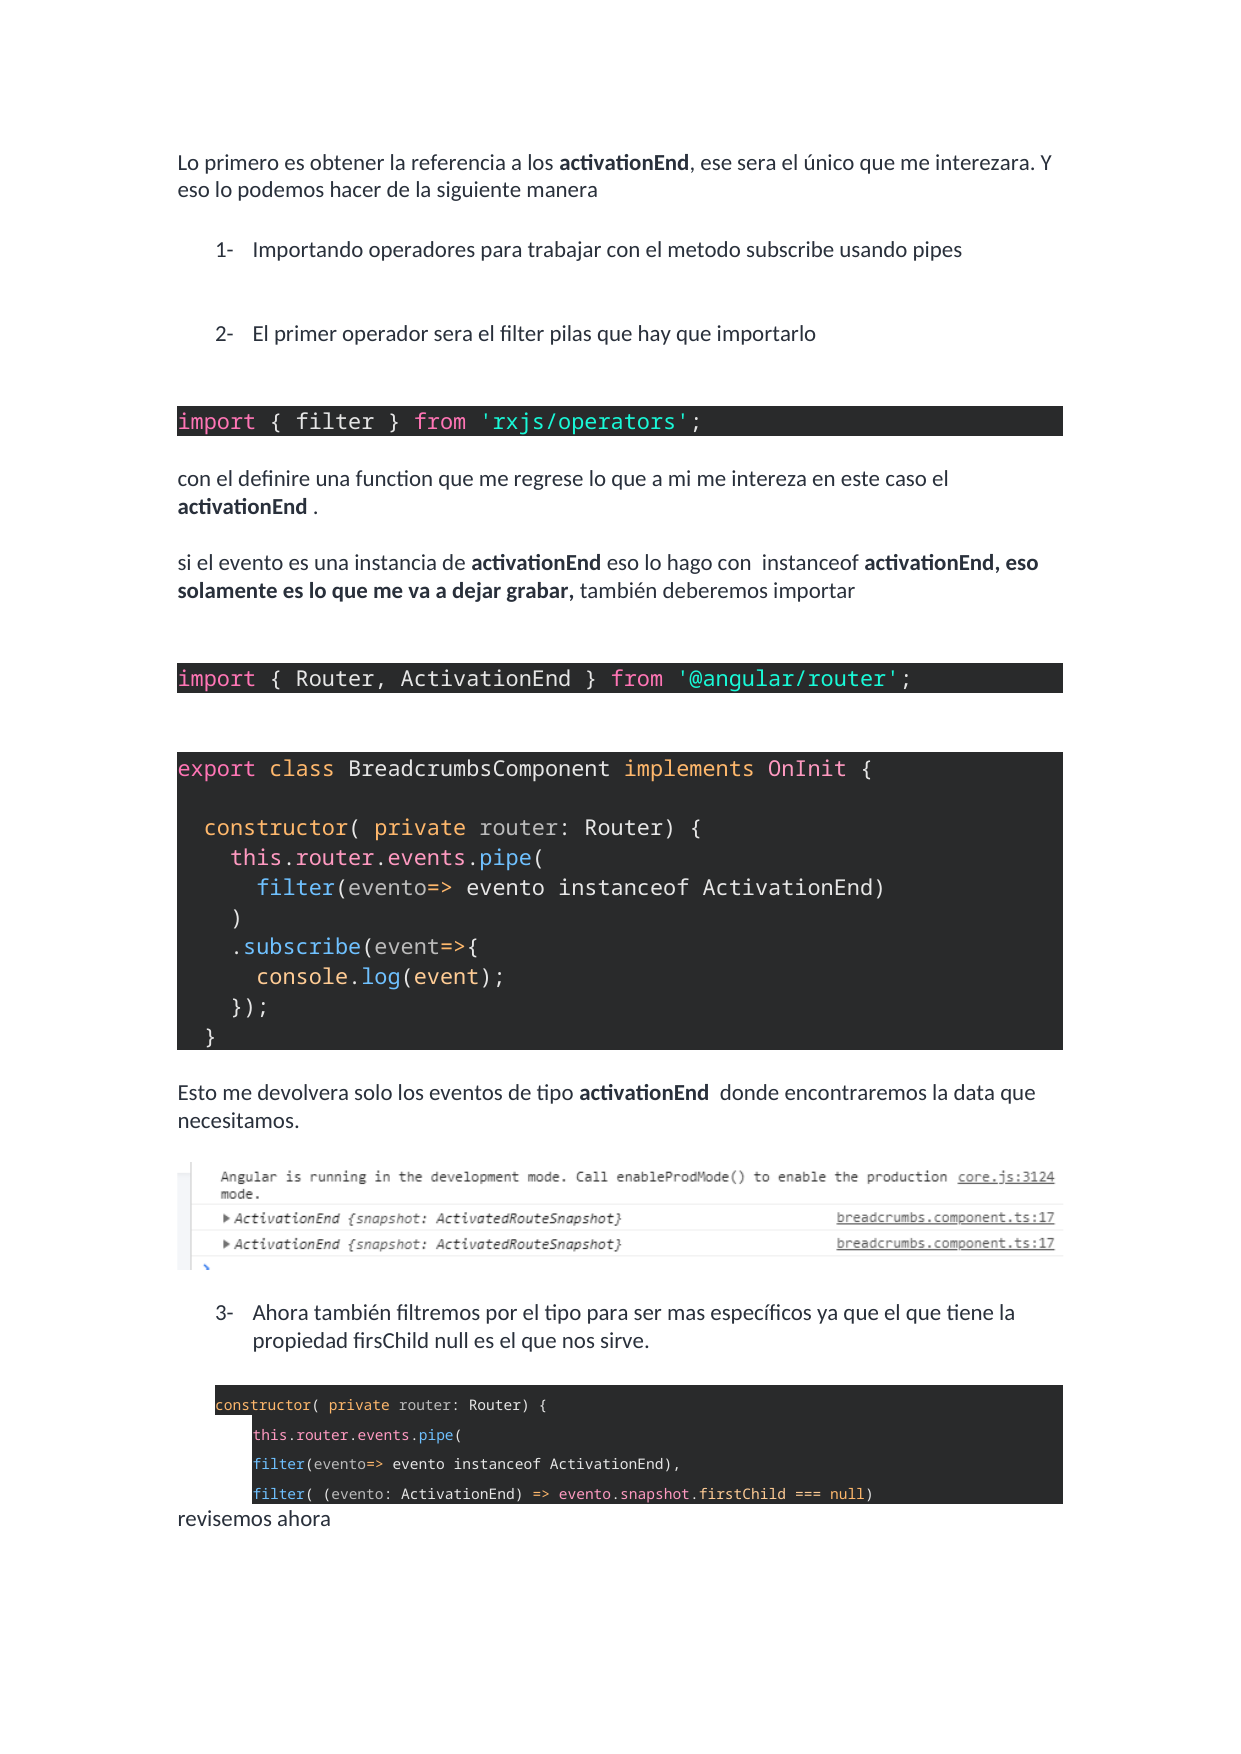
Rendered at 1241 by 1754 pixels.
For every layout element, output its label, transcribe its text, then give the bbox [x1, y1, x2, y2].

text } [177, 1021, 1063, 1050]
text revisemos ahora [177, 1504, 1063, 1532]
text export class BreadcrumbsComponent implements OnInit { [177, 752, 1063, 782]
list Importando operadores para trabajar con el metodo subscribe usando pipes [215, 235, 1063, 263]
list si el evento es una instancia de activationEnd eso lo hago con instanceof activationEnd, eso solamente es lo que me va a dejar grabar, también deberemos importar [177, 548, 1063, 604]
list con el definire una function que me regrese lo que a mi me intereza en este caso el activationEnd . [177, 464, 1063, 520]
text Lo primero es obtener la referencia a los activationEnd, ese sera el único que me interezara. Y eso lo podemos hacer de la siguiente manera [177, 148, 1063, 204]
text constructor( private router: Router) { [177, 812, 1063, 842]
list Ahora también filtremos por el tipo para ser mas específicos ya que el que tiene la propiedad firsChild null es el que nos sirve. [215, 1298, 1063, 1354]
text this.router.events.pipe( [177, 842, 1063, 872]
list this.router.events.pipe( [252, 1415, 1063, 1444]
text filter(evento=> evento instanceof ActivationEnd) [177, 872, 1063, 901]
list filter( (evento: ActivationEnd) => evento.snapshot.firstChild === null) [252, 1474, 1063, 1504]
list Esto me devolvera solo los eventos de tipo activationEnd donde encontraremos la data que necesitamos. [177, 1078, 1063, 1134]
text .subscribe(event=>{ [177, 931, 1063, 961]
list filter(evento=> evento instanceof ActivationEnd), [252, 1444, 1063, 1474]
picture [177, 1162, 1064, 1270]
list El primer operador sera el filter pilas que hay que importarlo [215, 319, 1063, 347]
text import { filter } from 'rxjs/operators'; [177, 406, 1063, 436]
text constructor( private router: Router) { [215, 1385, 1063, 1415]
text console.log(event); [177, 961, 1063, 991]
text }); [177, 991, 1063, 1021]
text import { Router, ActivationEnd } from '@angular/router'; [177, 663, 1063, 693]
text ) [177, 901, 1063, 931]
